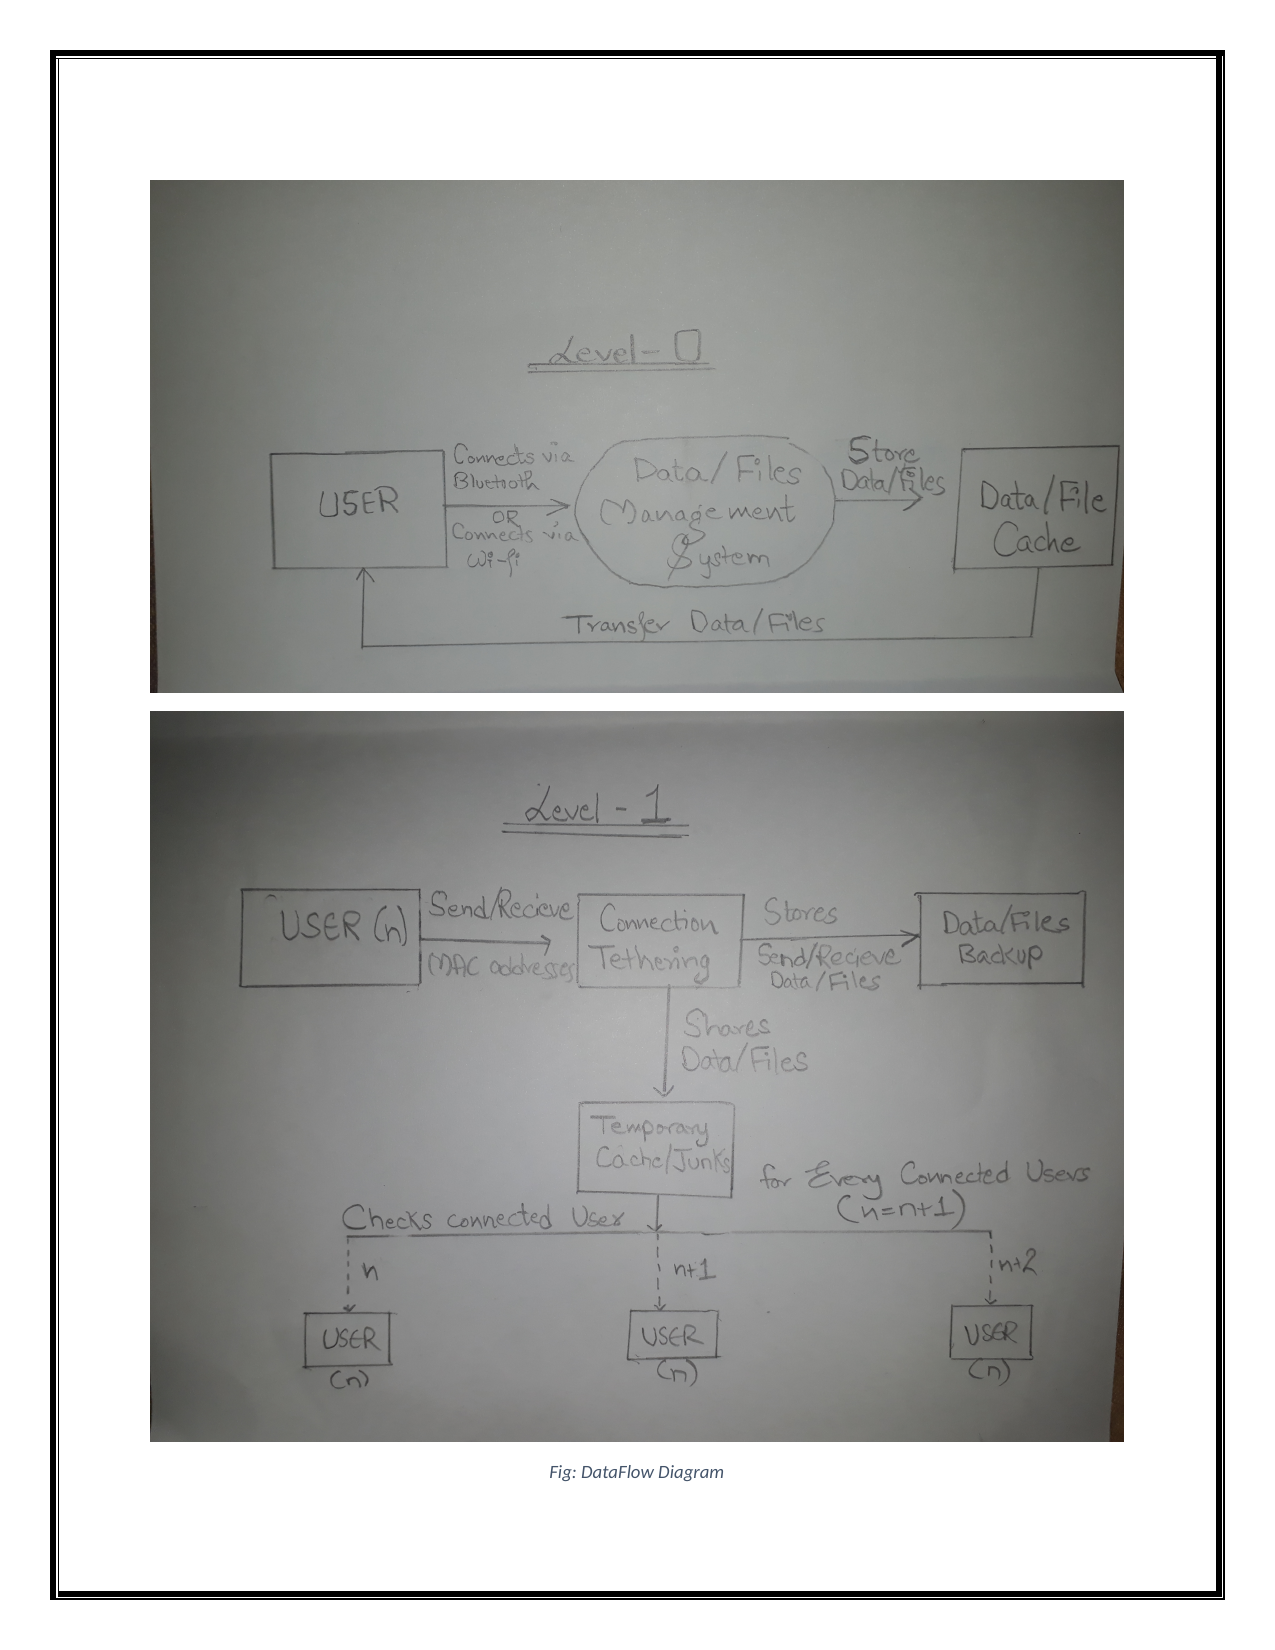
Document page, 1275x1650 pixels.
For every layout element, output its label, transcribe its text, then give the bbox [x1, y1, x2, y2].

picture [150, 180, 1124, 693]
picture [150, 711, 1124, 1442]
text Fig: DataFlow Diagram [150, 1460, 1125, 1483]
